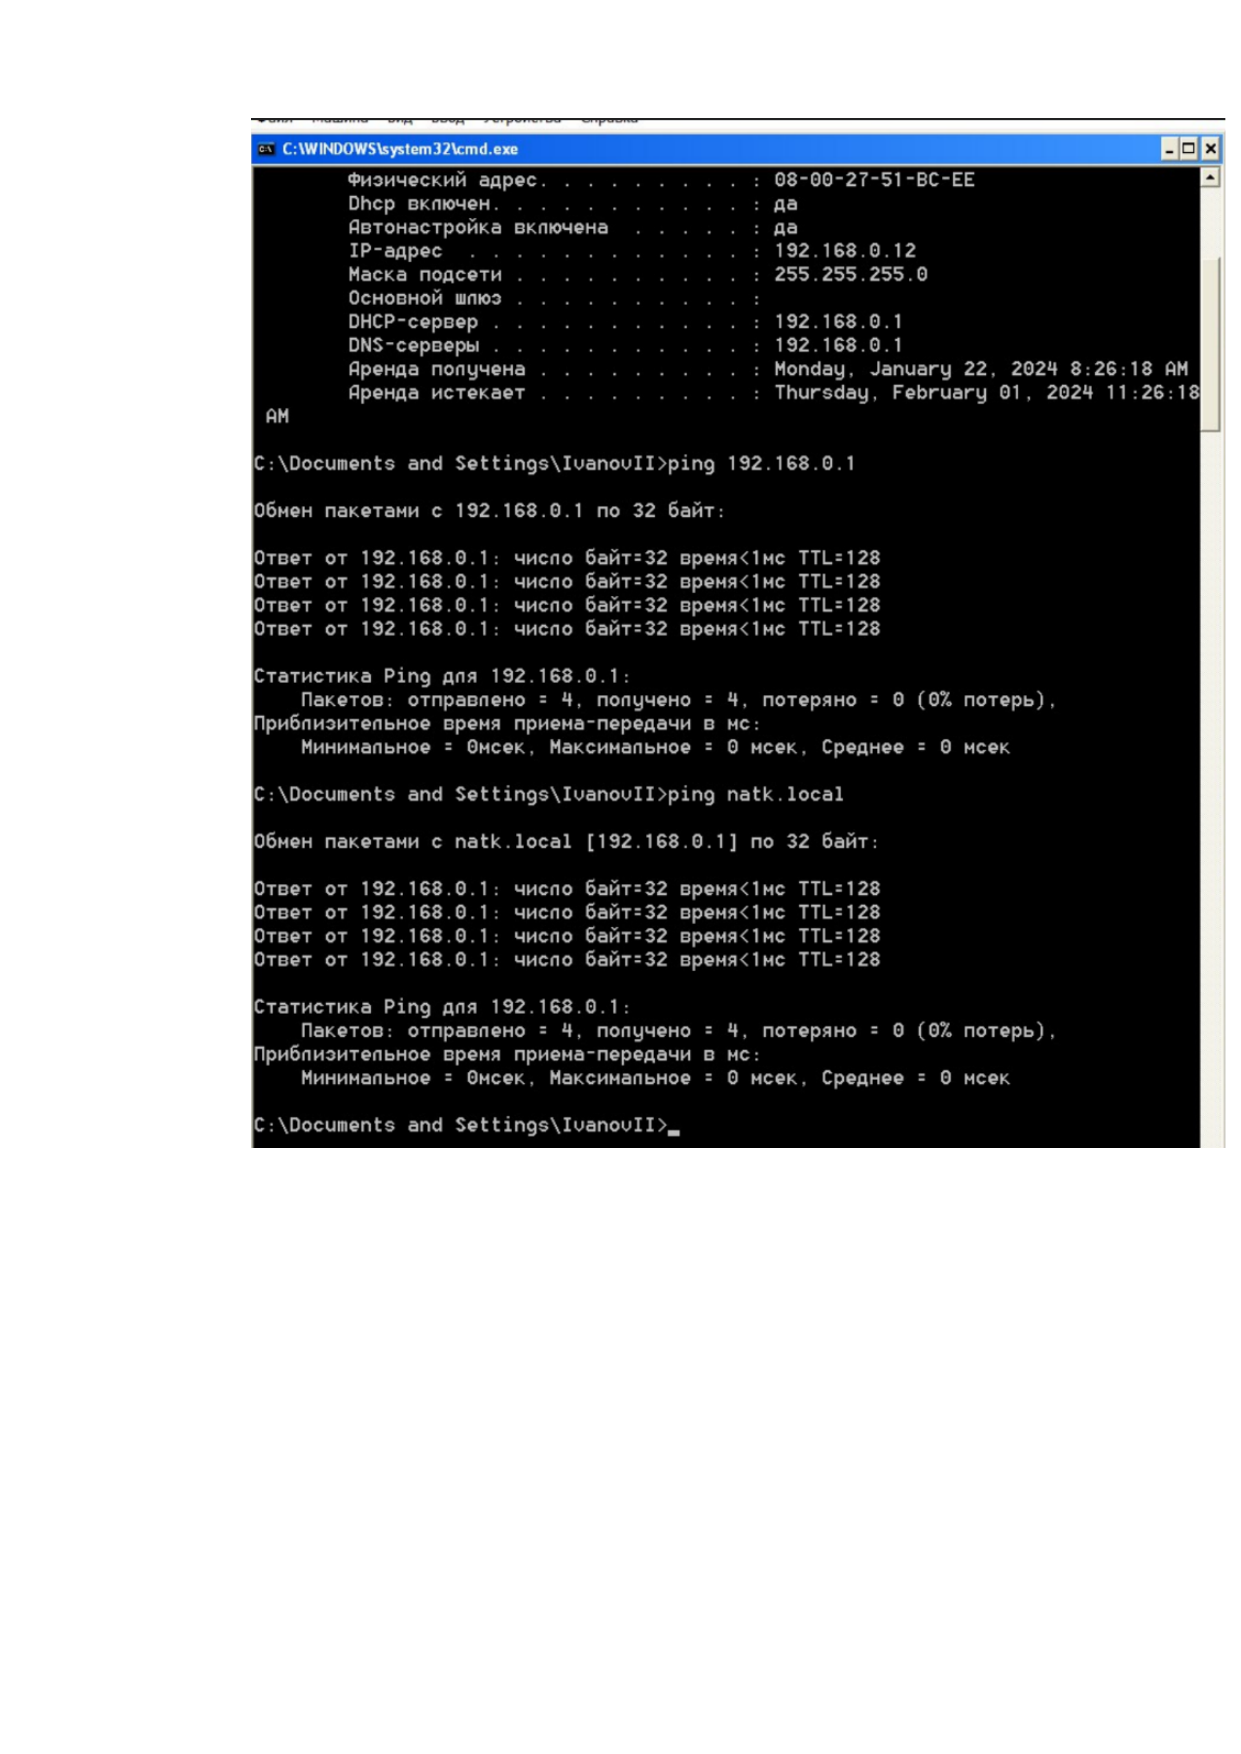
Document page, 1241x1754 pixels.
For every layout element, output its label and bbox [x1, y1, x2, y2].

picture [251, 118, 1226, 1148]
